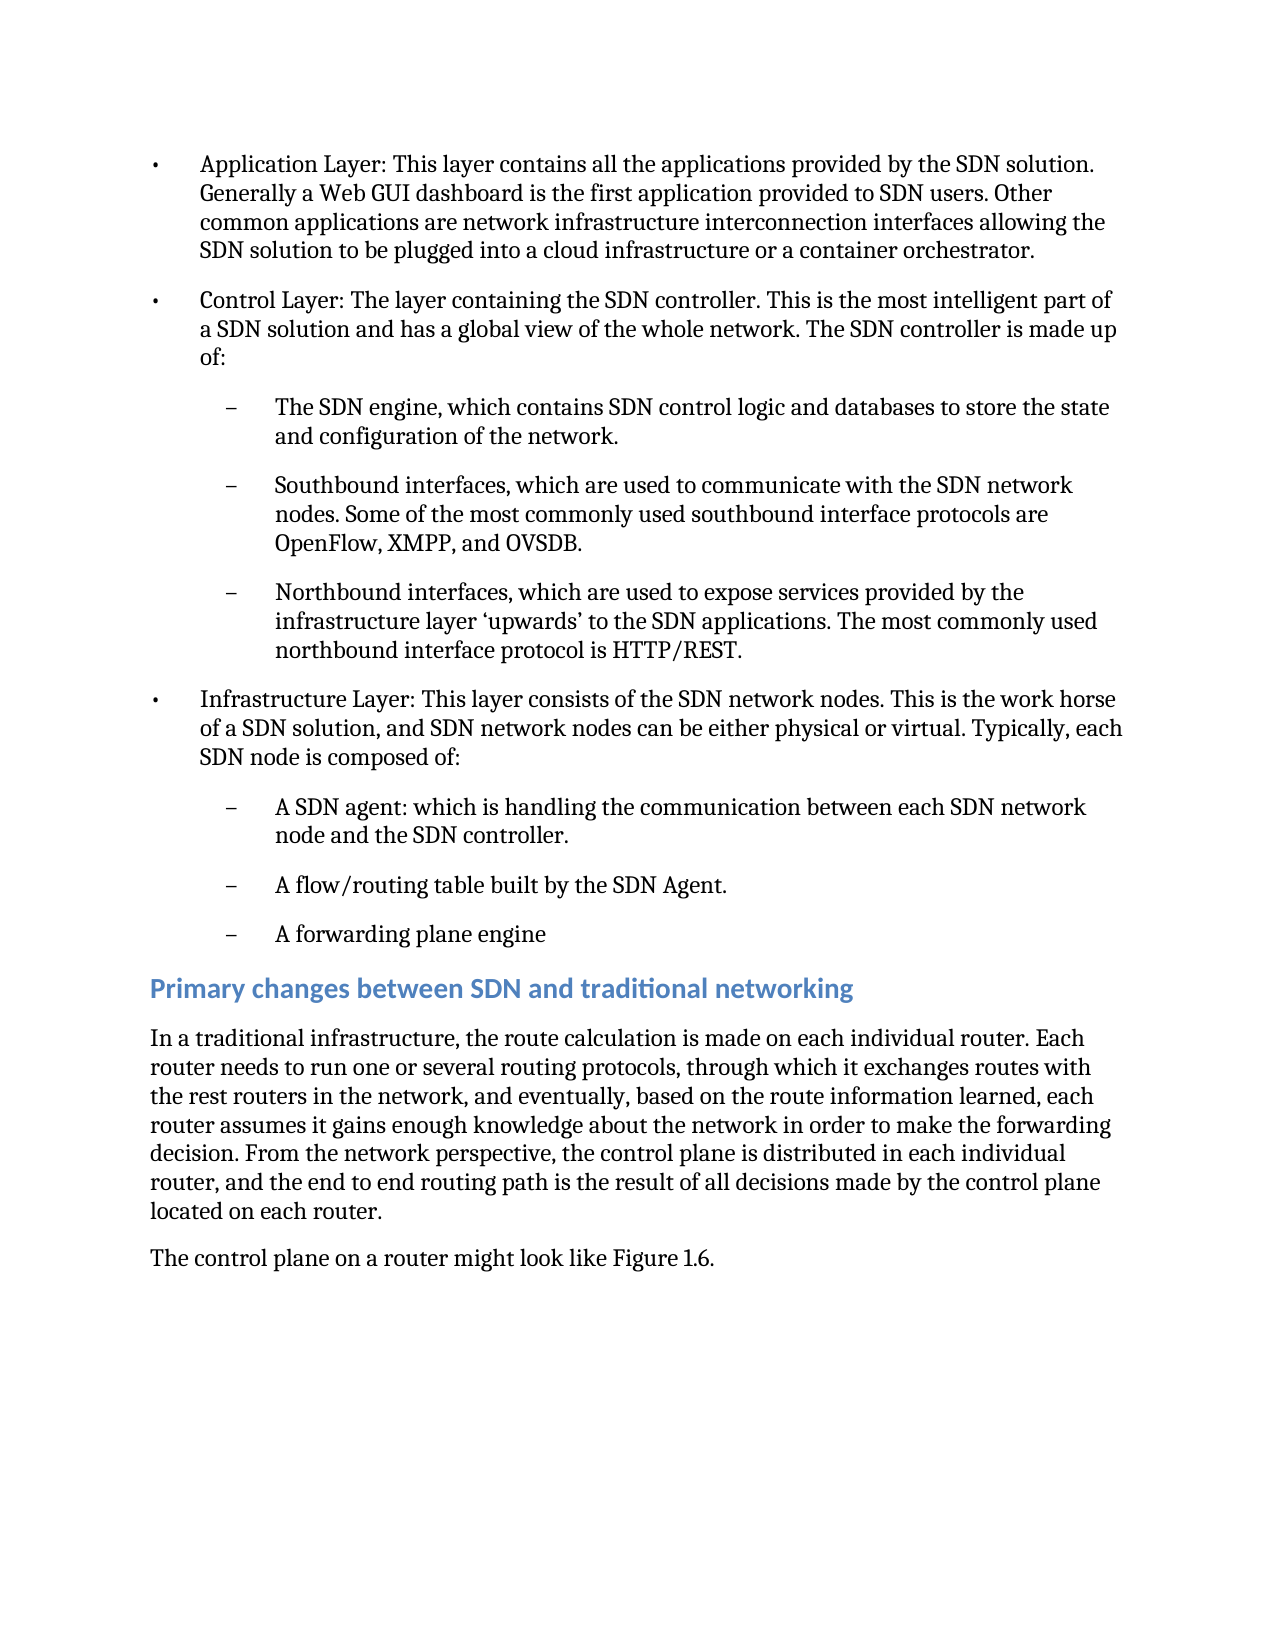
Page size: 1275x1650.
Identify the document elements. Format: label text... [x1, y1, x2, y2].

list A flow/routing table built by the SDN Agent. [225, 871, 1125, 899]
list Control Layer: The layer containing the SDN controller. This is the most intelligent part of a SDN solution and has a global view of the whole network. The SDN controller is made up of: [150, 286, 1125, 372]
text The control plane on a router might look like Figure 1.6. [150, 1244, 1125, 1273]
list A forwarding plane engine [225, 920, 1125, 949]
list Infrastructure Layer: This layer consists of the SDN network nodes. This is the work horse of a SDN solution, and SDN network nodes can be either physical or virtual. Typically, each SDN node is composed of: [150, 685, 1125, 772]
list Application Layer: This layer contains all the applications provided by the SDN solution. Generally a Web GUI dashboard is the first application provided to SDN users. Other common applications are network infrastructure interconnection interfaces allowing the SDN solution to be plugged into a cloud infrastructure or a container orchestrator. [150, 150, 1125, 265]
list A SDN agent: which is handling the communication between each SDN network node and the SDN controller. [225, 792, 1125, 850]
subtitle Primary changes between SDN and traditional networking [150, 970, 1125, 1006]
list Southbound interfaces, which are used to communicate with the SDN network nodes. Some of the most commonly used southbound interface protocols are OpenFlow, XMPP, and OVSDB. [225, 471, 1125, 557]
list Northbound interfaces, which are used to expose services provided by the infrastructure layer ‘upwards’ to the SDN applications. The most commonly used northbound interface protocol is HTTP/REST. [225, 578, 1125, 664]
list The SDN engine, which contains SDN control logic and databases to store the state and configuration of the network. [225, 393, 1125, 450]
text In a traditional infrastructure, the route calculation is made on each individual router. Each router needs to run one or several routing protocols, through which it exchanges routes with the rest routers in the network, and eventually, based on the route information learned, each router assumes it gains enough knowledge about the network in order to make the forwarding decision. From the network perspective, the control plane is distributed in each individual router, and the end to end routing path is the result of all decisions made by the control plane located on each router. [150, 1024, 1125, 1226]
